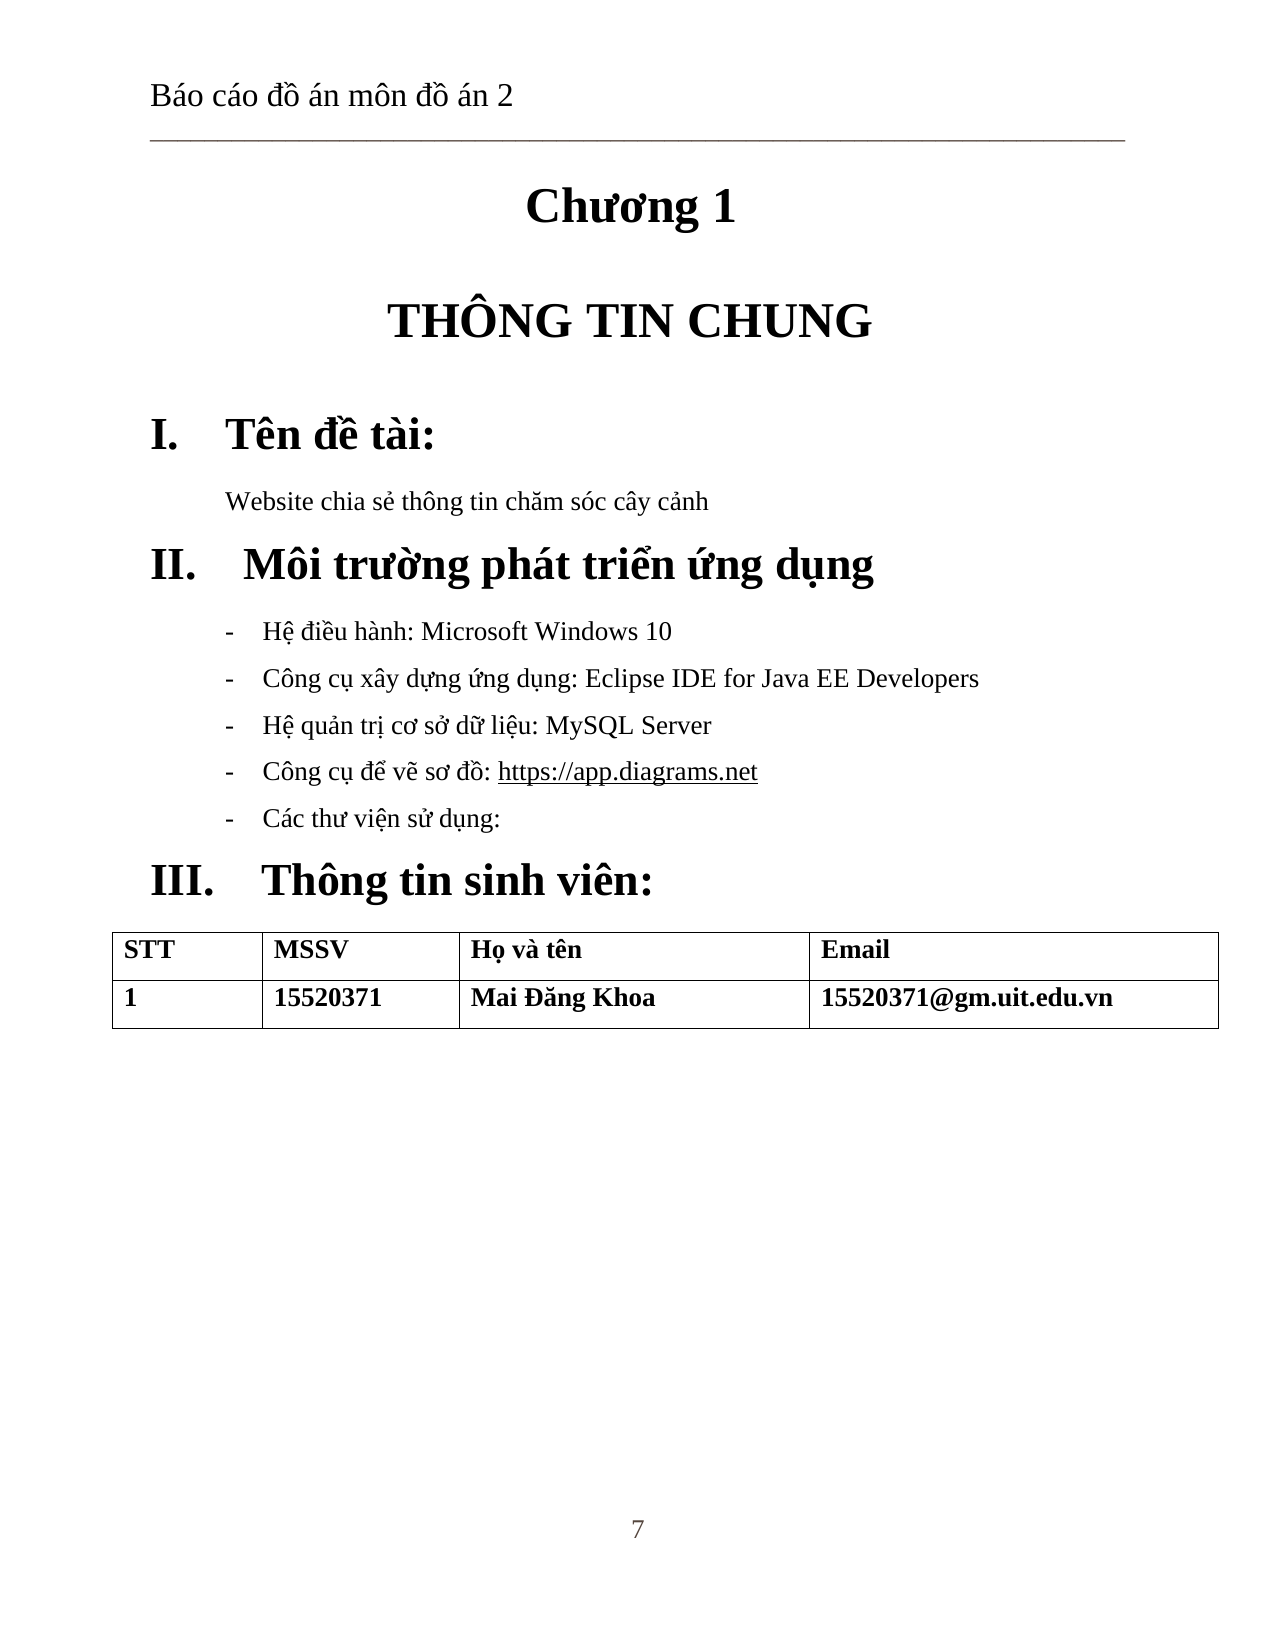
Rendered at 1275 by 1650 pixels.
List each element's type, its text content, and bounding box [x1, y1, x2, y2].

table_header STT [113, 933, 262, 980]
subtitle Thông tin sinh viên: [150, 853, 1125, 906]
subtitle Tên đề tài: [150, 406, 1125, 459]
table_cell 15520371@gm.uit.edu.vn [810, 981, 1218, 1027]
table_cell 1 [113, 981, 262, 1027]
subtitle Môi trường phát triển ứng dụng [150, 536, 1125, 589]
subtitle THÔNG TIN CHUNG [375, 291, 1125, 348]
list Các thư viện sử dụng: [225, 802, 1125, 833]
table_header Họ và tên [460, 933, 809, 980]
list Hệ quản trị cơ sở dữ liệu: MySQL Server [225, 709, 1125, 740]
list Công cụ xây dựng ứng dụng: Eclipse IDE for Java EE Developers [225, 662, 1125, 693]
table_header Email [810, 933, 1218, 980]
table_cell 15520371 [263, 981, 459, 1027]
list Website chia sẻ thông tin chăm sóc cây cảnh [225, 486, 1125, 517]
table_cell Mai Đăng Khoa [460, 981, 809, 1027]
list Hệ điều hành: Microsoft Windows 10 [225, 615, 1125, 647]
table_header MSSV [263, 933, 459, 980]
list Công cụ để vẽ sơ đồ: https://app.diagrams.net [225, 755, 1125, 787]
